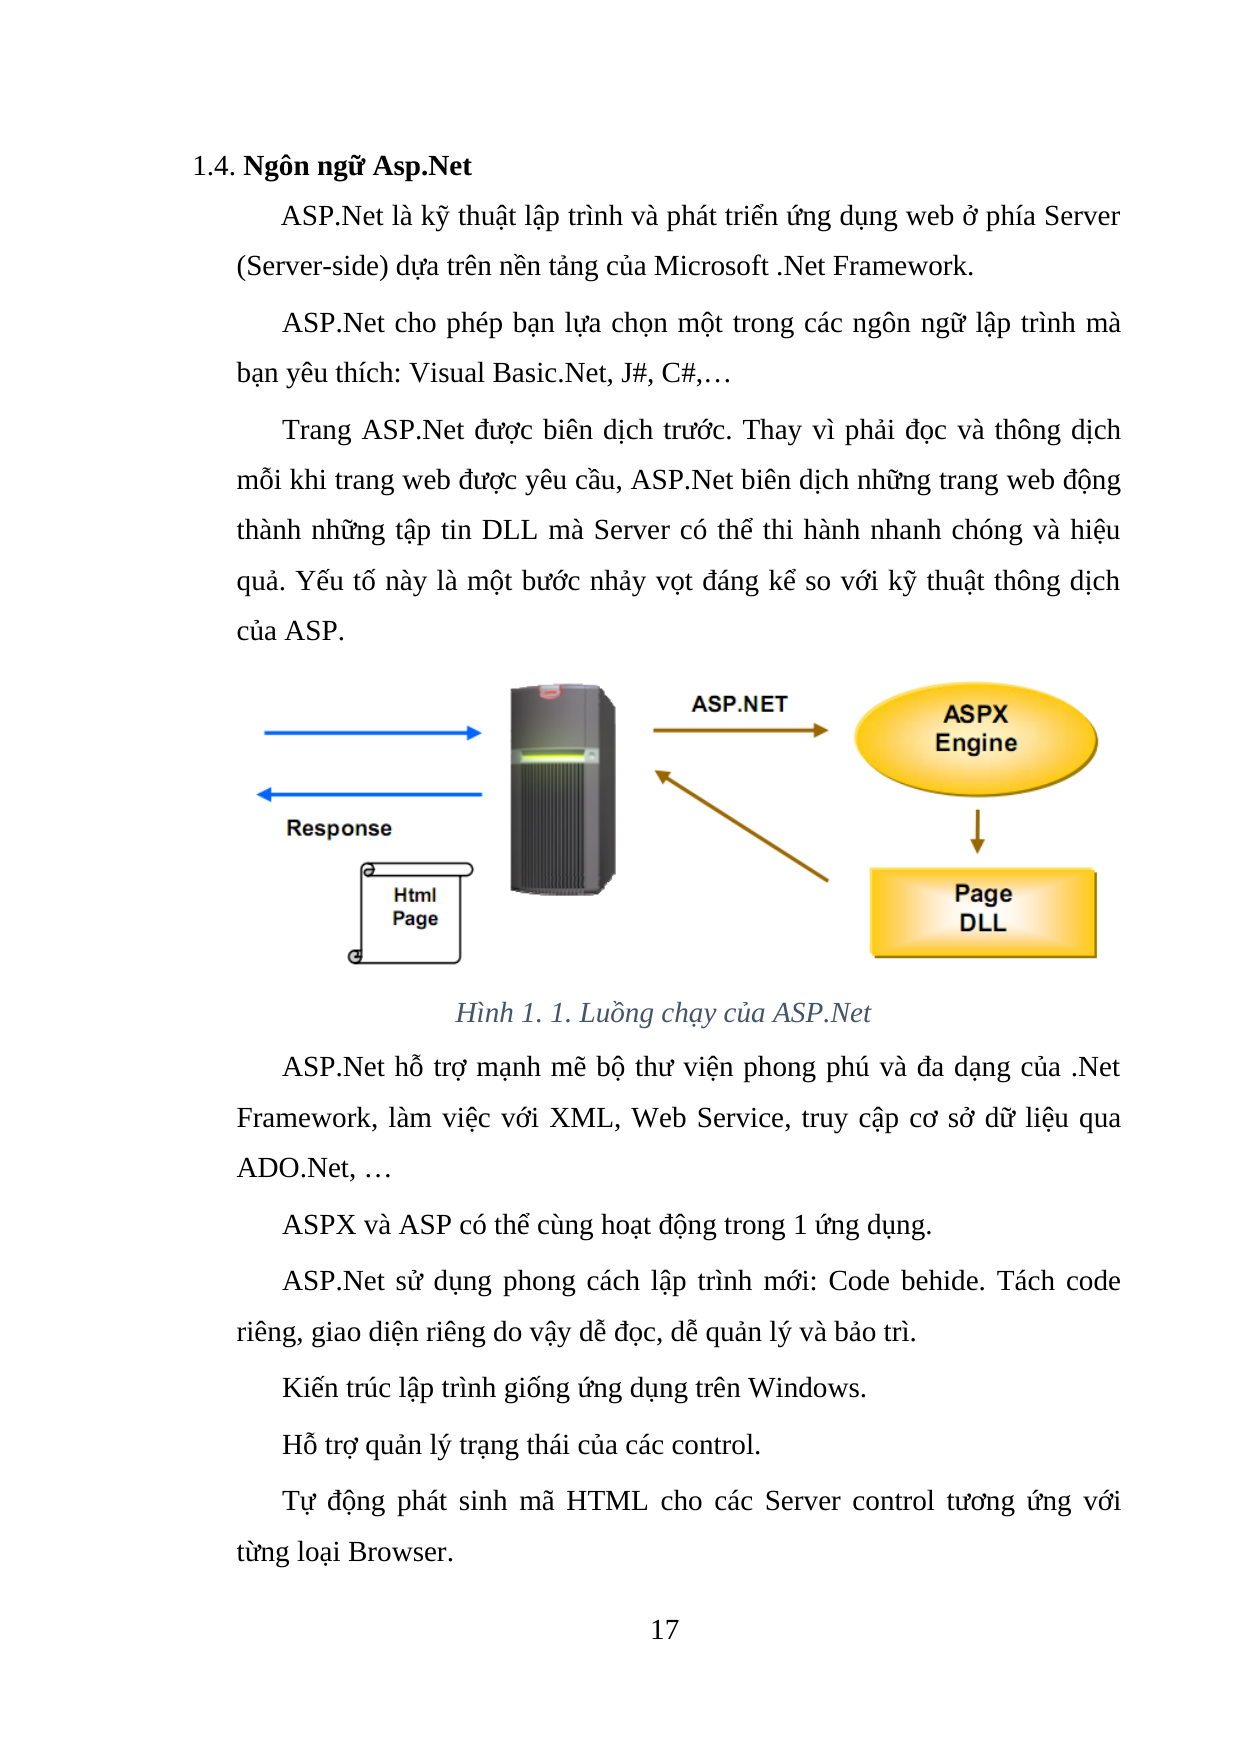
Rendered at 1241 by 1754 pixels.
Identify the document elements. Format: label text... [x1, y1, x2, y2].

text ASP.Net sử dụng phong cách lập trình mới: Code behide. Tách code riêng, giao diện riêng do vậy dễ đọc, dễ quản lý và bảo trì. [236, 1263, 1122, 1347]
text Hình 1. 1. Luồng chạy của ASP.Net [207, 995, 1122, 1029]
subtitle Ngôn ngữ Asp.Net [243, 148, 1122, 181]
text Trang ASP.Net được biên dịch trước. Thay vì phải đọc và thông dịch mỗi khi trang web được yêu cầu, ASP.Net biên dịch những trang web động thành những tập tin DLL mà Server có thể thi hành nhanh chóng và hiệu quả. Yếu tố này là một bước nhảy vọt đáng kể so với kỹ thuật thông dịch của ASP. [236, 412, 1122, 647]
text ASP.Net là kỹ thuật lập trình và phát triển ứng dụng web ở phía Server (Server-side) dựa trên nền tảng của Microsoft .Net Framework. [236, 198, 1122, 282]
text Kiến trúc lập trình giống ứng dụng trên Windows. [236, 1370, 1122, 1404]
text Tự động phát sinh mã HTML cho các Server control tương ứng với từng loại Browser. [236, 1483, 1122, 1567]
text ASP.Net cho phép bạn lựa chọn một trong các ngôn ngữ lập trình mà bạn yêu thích: Visual Basic.Net, J#, C#,… [236, 305, 1122, 389]
picture [236, 669, 1152, 973]
text Hỗ trợ quản lý trạng thái của các control. [236, 1427, 1122, 1460]
text ASP.Net hỗ trợ mạnh mẽ bộ thư viện phong phú và đa dạng của .Net Framework, làm việc với XML, Web Service, truy cập cơ sở dữ liệu qua ADO.Net, … [236, 1049, 1122, 1184]
text ASPX và ASP có thể cùng hoạt động trong 1 ứng dụng. [236, 1207, 1122, 1240]
